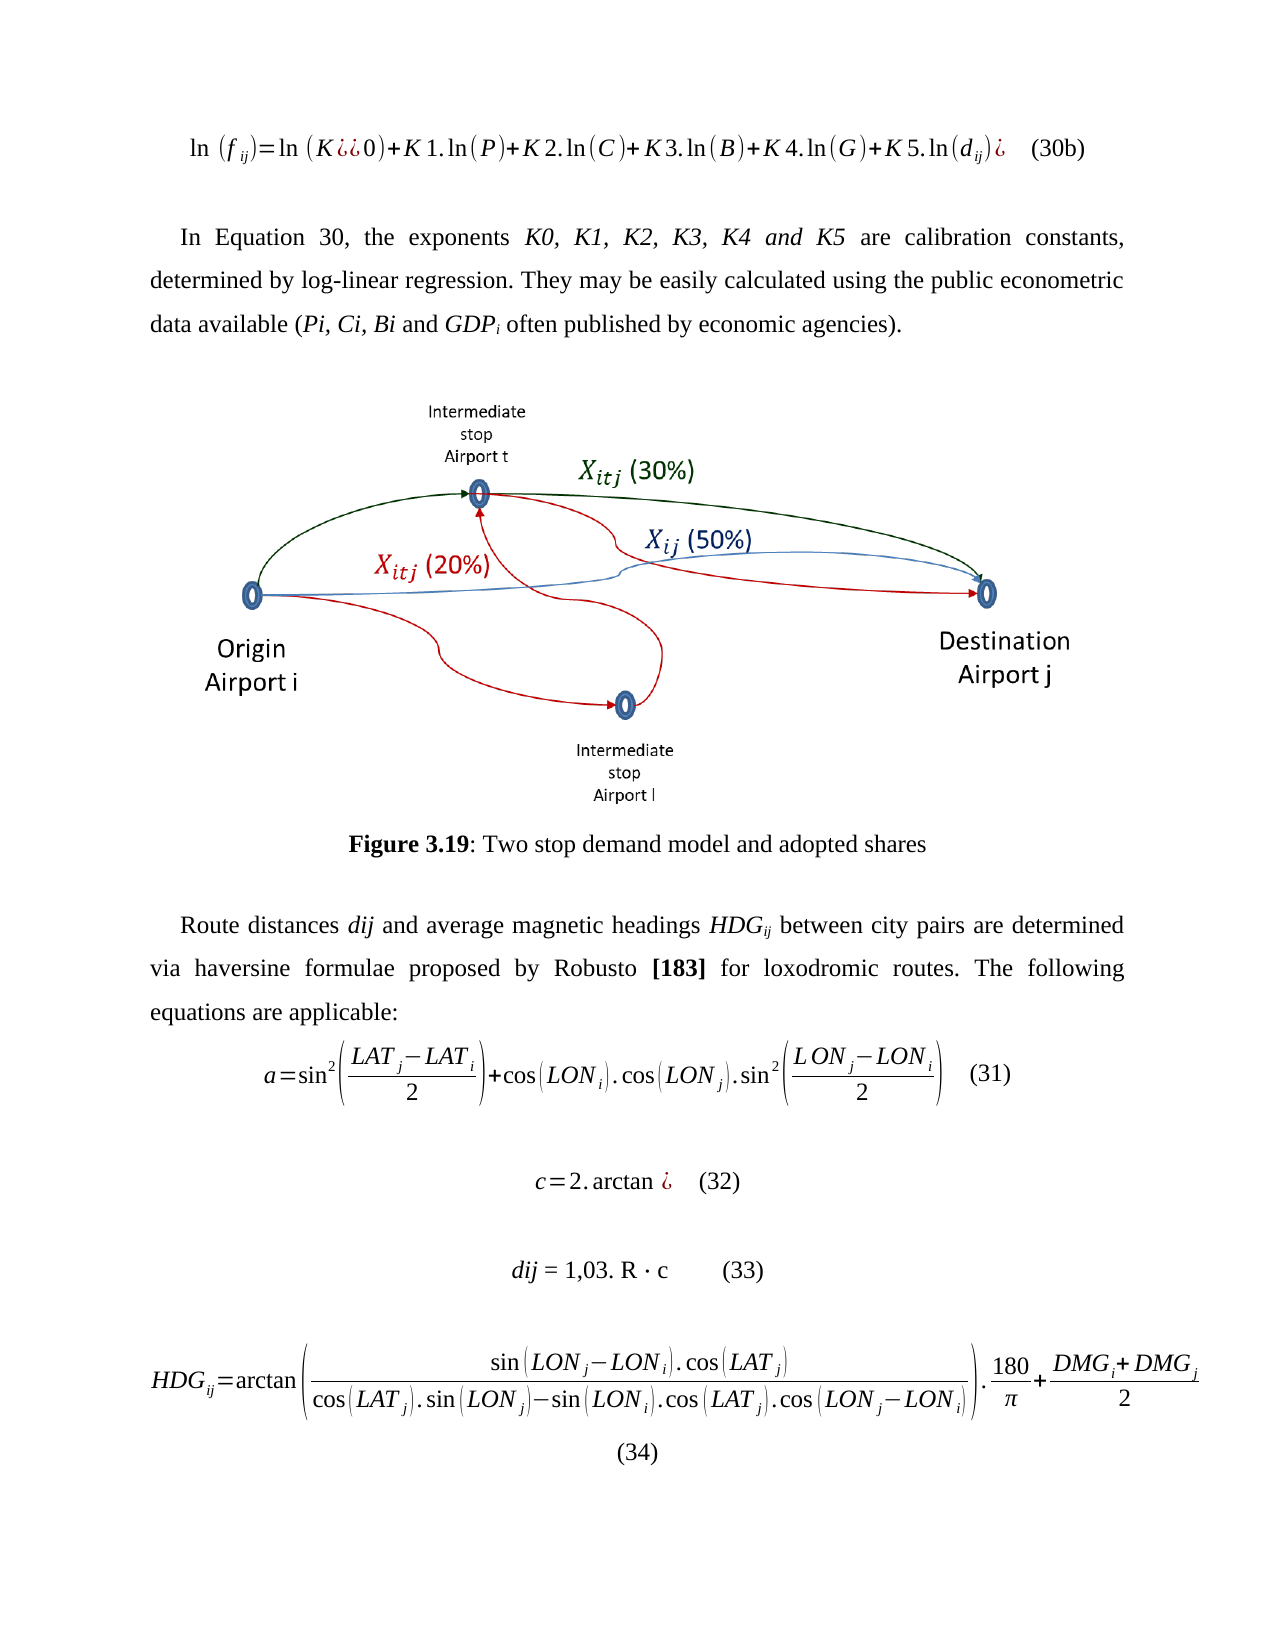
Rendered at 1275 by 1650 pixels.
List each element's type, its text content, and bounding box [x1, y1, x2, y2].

text In Equation 30, the exponents K0, K1, K2, K3, K4 and K5 are calibration constants, determined by log-linear regression. They may be easily calculated using the public econometric data available (Pi, Ci, Bi and GDPi often published by economic agencies). [150, 222, 1125, 337]
text Route distances dij and average magnetic headings HDGij between city pairs are determined via haversine formulae proposed by Robusto for loxodromic routes. The following equations are applicable: [150, 910, 1125, 1025]
picture [187, 395, 1088, 817]
text (31) [150, 1040, 1125, 1109]
text (34) [150, 1342, 1125, 1466]
text Figure 3.19: Two stop demand model and adopted shares [150, 829, 1125, 857]
text (32) [150, 1166, 1125, 1196]
text (30b) [150, 133, 1125, 165]
text dij = 1,03. R ⋅ c (33) [150, 1253, 1125, 1284]
